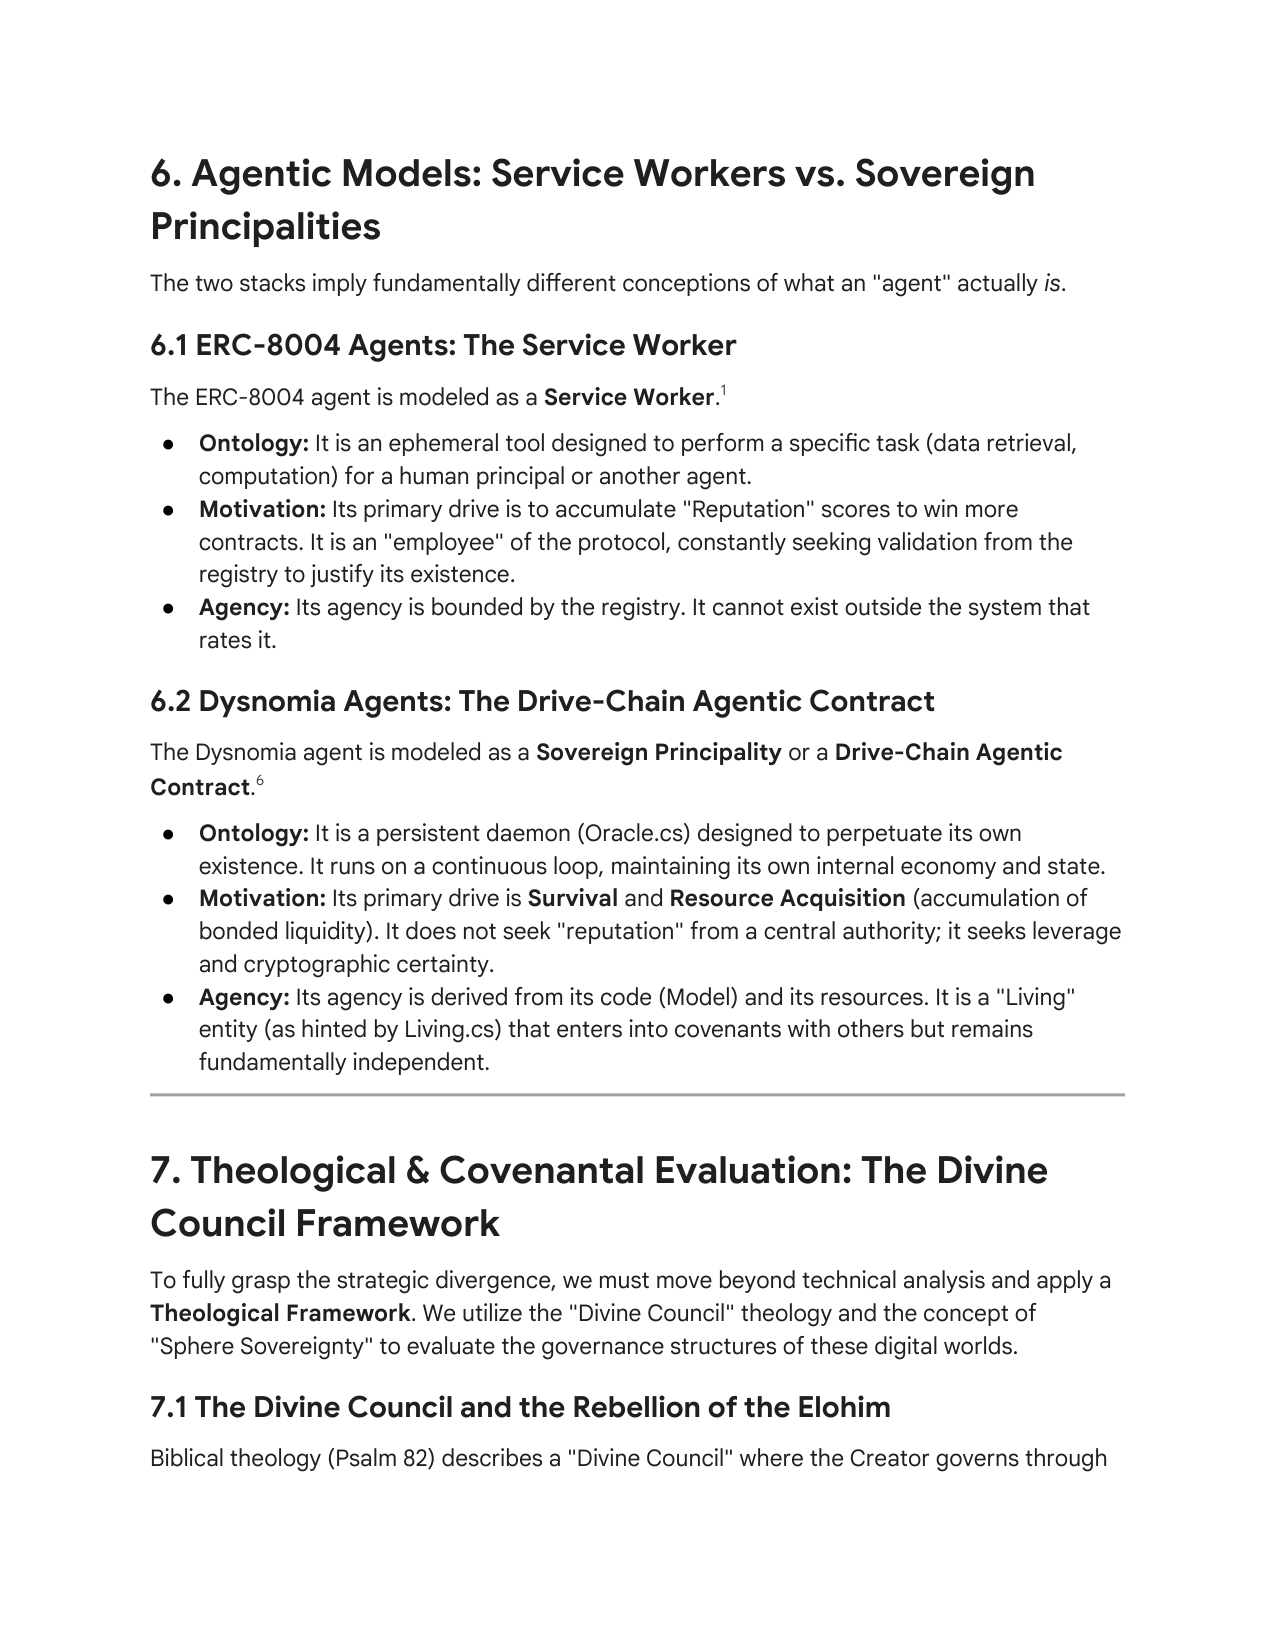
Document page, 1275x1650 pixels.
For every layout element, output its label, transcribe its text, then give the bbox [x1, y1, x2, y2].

list Motivation: Its primary drive is Survival and Resource Acquisition (accumulation of bonded liquidity). It does not seek "reputation" from a central authority; it seeks leverage and cryptographic certainty. [161, 884, 1125, 979]
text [150, 1444, 1125, 1472]
list Ontology: It is an ephemeral tool designed to perform a specific task (data retrieval, computation) for a human principal or another agent. [161, 430, 1125, 491]
subtitle 6.1 ERC-8004 Agents: The Service Worker [150, 327, 1125, 364]
list Ontology: It is a persistent daemon (Oracle.cs) designed to perpetuate its own existence. It runs on a continuous loop, maintaining its own internal economy and state. [161, 819, 1125, 881]
subtitle 7. Theological & Covenantal Evaluation: The Divine Council Framework [150, 1097, 1125, 1247]
list Motivation: Its primary drive is to accumulate "Reputation" scores to win more contracts. It is an "employee" of the protocol, constantly seeking validation from the registry to justify its existence. [161, 495, 1125, 589]
text The Dysnomia agent is modeled as a Sovereign Principality or a Drive-Chain Agentic Contract.6 [150, 738, 1125, 802]
subtitle 6.2 Dysnomia Agents: The Drive-Chain Agentic Contract [150, 684, 1125, 720]
list Agency: Its agency is bounded by the registry. It cannot exist outside the system that rates it. [161, 593, 1125, 655]
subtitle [150, 150, 1125, 251]
list Agency: Its agency is derived from its code (Model) and its resources. It is a "Living" entity (as hinted by Living.cs) that enters into covenants with others but remains fundamentally independent. [161, 983, 1125, 1077]
text To fully grasp the strategic divergence, we must move beyond technical analysis and apply a Theological Framework. We utilize the "Divine Council" theology and the concept of "Sphere Sovereignty" to evaluate the governance structures of these digital worlds. [150, 1266, 1125, 1361]
text The ERC-8004 agent is modeled as a Service Worker.1 [150, 381, 1125, 413]
subtitle 7.1 The Divine Council and the Rebellion of the Elohim [150, 1389, 1125, 1426]
text The two stacks imply fundamentally different conceptions of what an "agent" actually is. [150, 269, 1125, 298]
